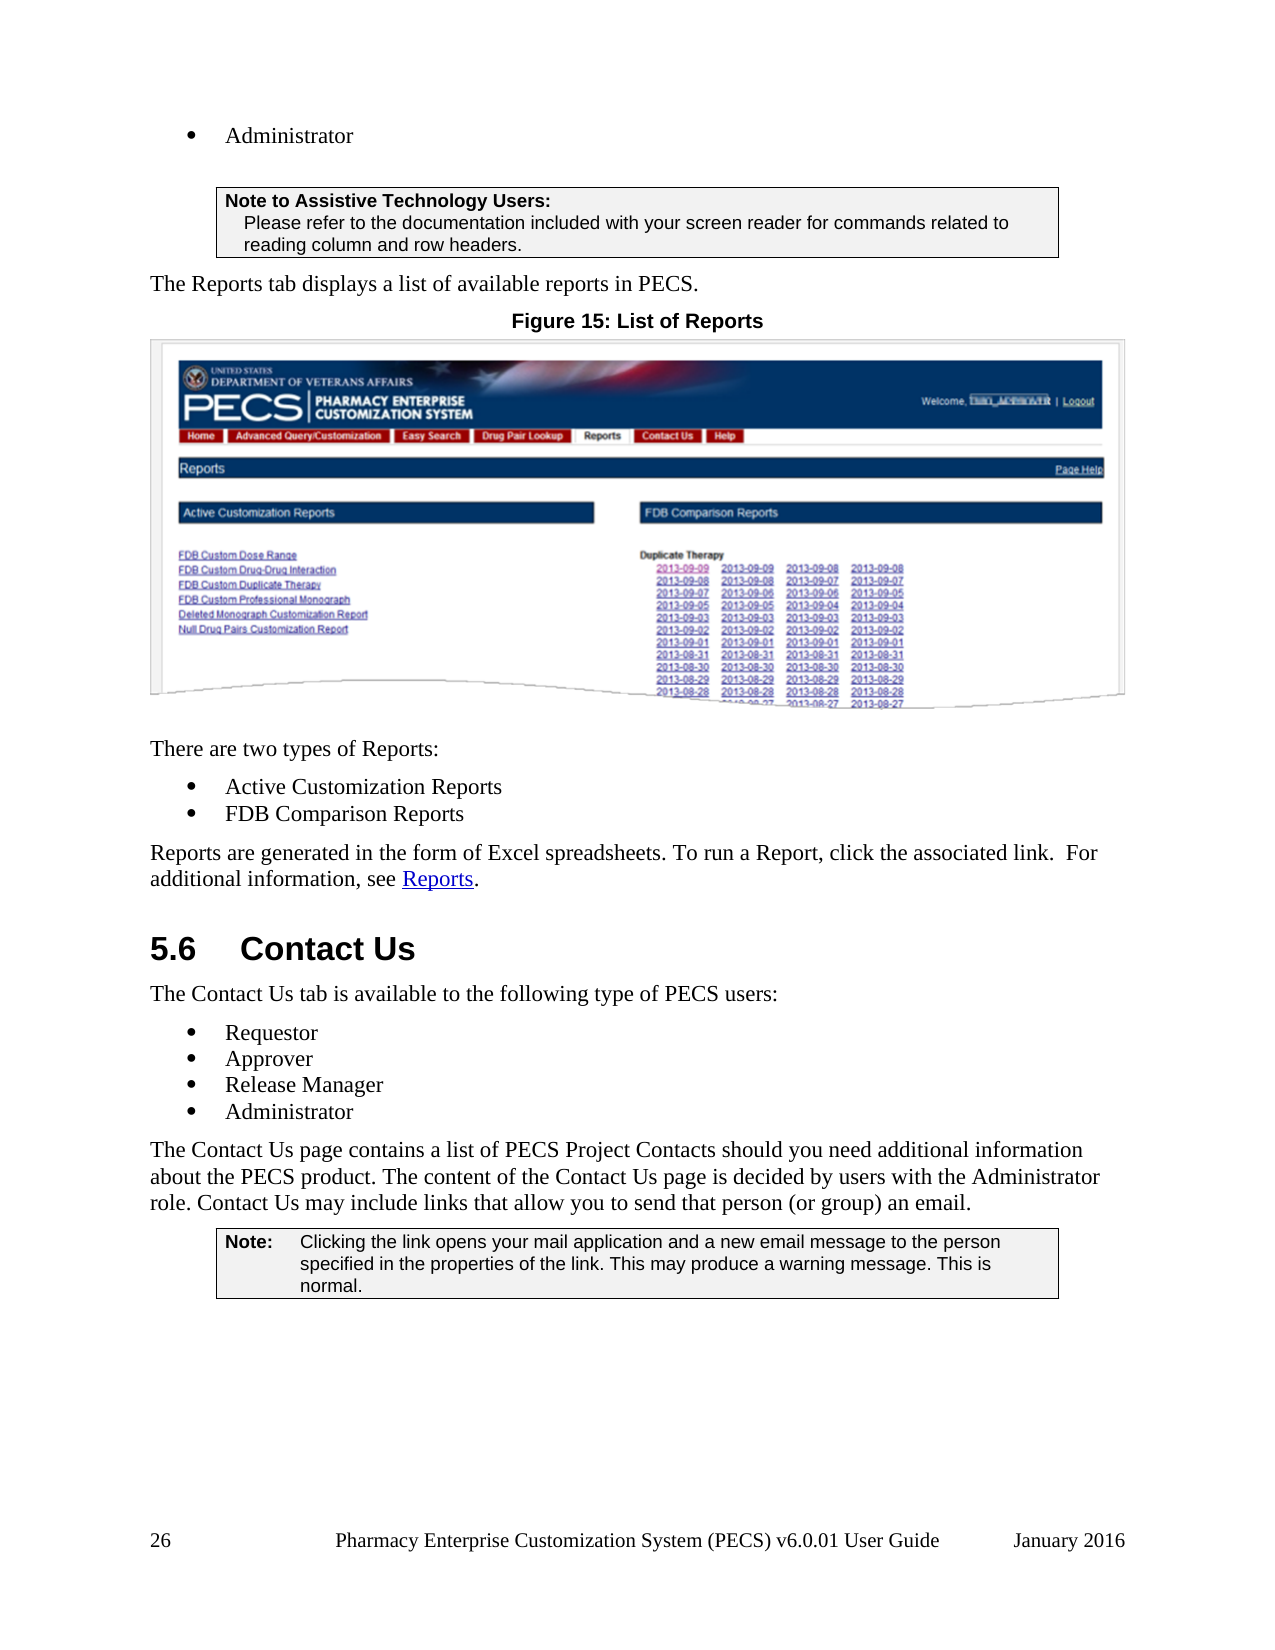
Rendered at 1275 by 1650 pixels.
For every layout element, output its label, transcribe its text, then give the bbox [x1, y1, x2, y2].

text Reports are generated in the form of Excel spreadsheets. To run a Report, click the associated link. For additional information, see Reports. [150, 839, 1125, 891]
text Note: Clicking the link opens your mail application and a new email message to the person specified in the properties of the link. This may produce a warning message. This is normal. [217, 1229, 1058, 1298]
text Note to Assistive Technology Users: Please refer to the documentation included with your screen reader for commands related to reading column and row headers. [217, 188, 1058, 257]
list Requestor [187, 1019, 1125, 1045]
list Release Manager [187, 1071, 1125, 1098]
text There are two types of Reports: [150, 734, 1125, 761]
text The Contact Us tab is available to the following type of PECS users: [150, 980, 1125, 1006]
list Approver [187, 1045, 1125, 1071]
text The Contact Us page contains a list of PECS Project Contacts should you need additional information about the PECS product. The content of the Contact Us page is decided by users with the Administrator role. Contact Us may include links that allow you to send that person (or group) an email. [150, 1137, 1125, 1216]
list Active Customization Reports [187, 773, 1125, 800]
list Administrator [187, 122, 1125, 148]
list Administrator [187, 1098, 1125, 1124]
subtitle Contact Us [150, 929, 1125, 967]
picture [150, 339, 1125, 710]
text The Reports tab displays a list of available reports in PECS. [150, 271, 1125, 297]
list FDB Comparison Reports [187, 800, 1125, 826]
